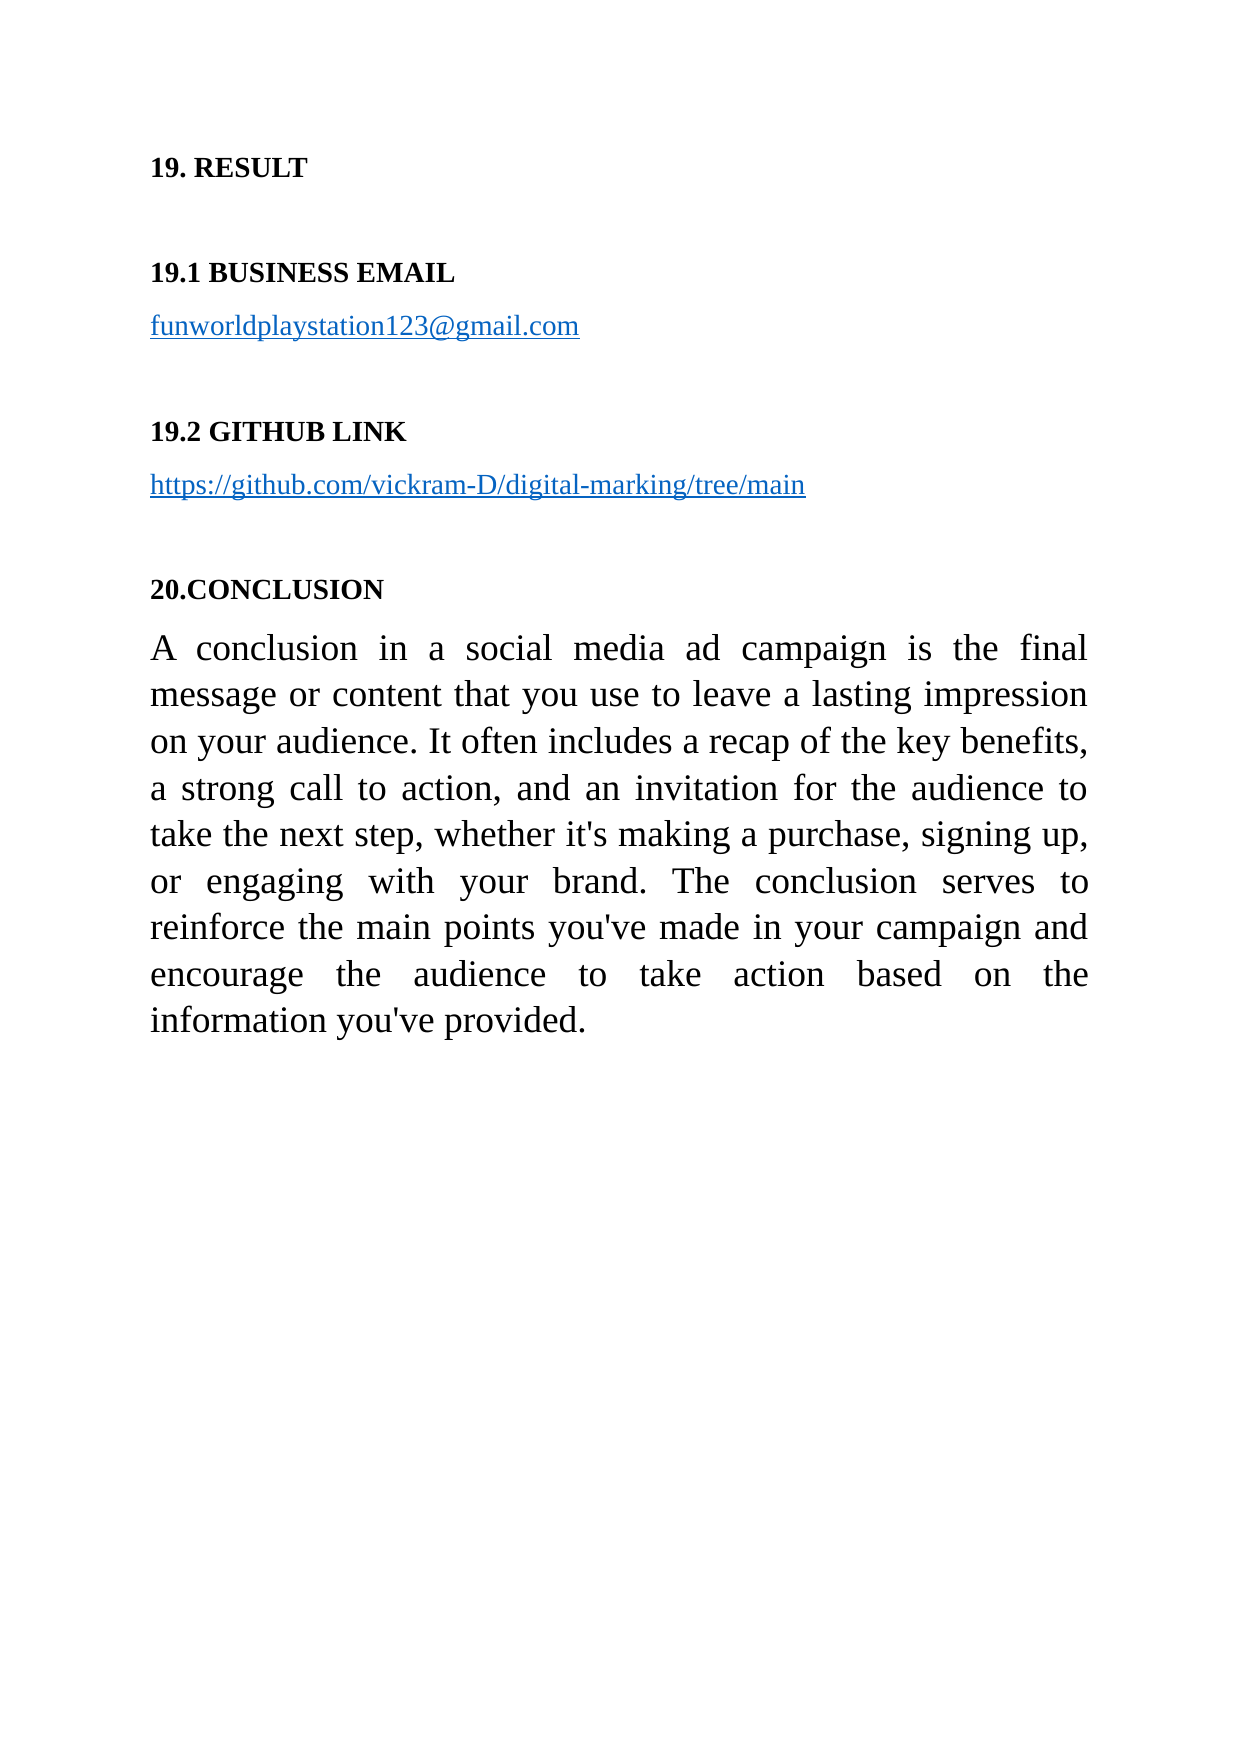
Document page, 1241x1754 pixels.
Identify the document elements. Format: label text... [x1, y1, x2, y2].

text 19.2 GITHUB LINK [150, 414, 1090, 448]
text 20.CONCLUSION [150, 572, 1090, 606]
text A conclusion in a social media ad campaign is the final message or content that you use to leave a lasting impression on your audience. It often includes a recap of the key benefits, a strong call to action, and an invitation for the audience to take the next step, whether it's making a purchase, signing up, or engaging with your brand. The conclusion serves to reinforce the main points you've made in your campaign and encourage the audience to take action based on the information you've provided. [150, 625, 1090, 1041]
text funworldplaystation123@gmail.com [150, 308, 1090, 342]
text 19. RESULT [150, 150, 1090, 183]
text https://github.com/vickram-D/digital-marking/tree/main [150, 467, 1090, 500]
text 19.1 BUSINESS EMAIL [150, 256, 1090, 289]
